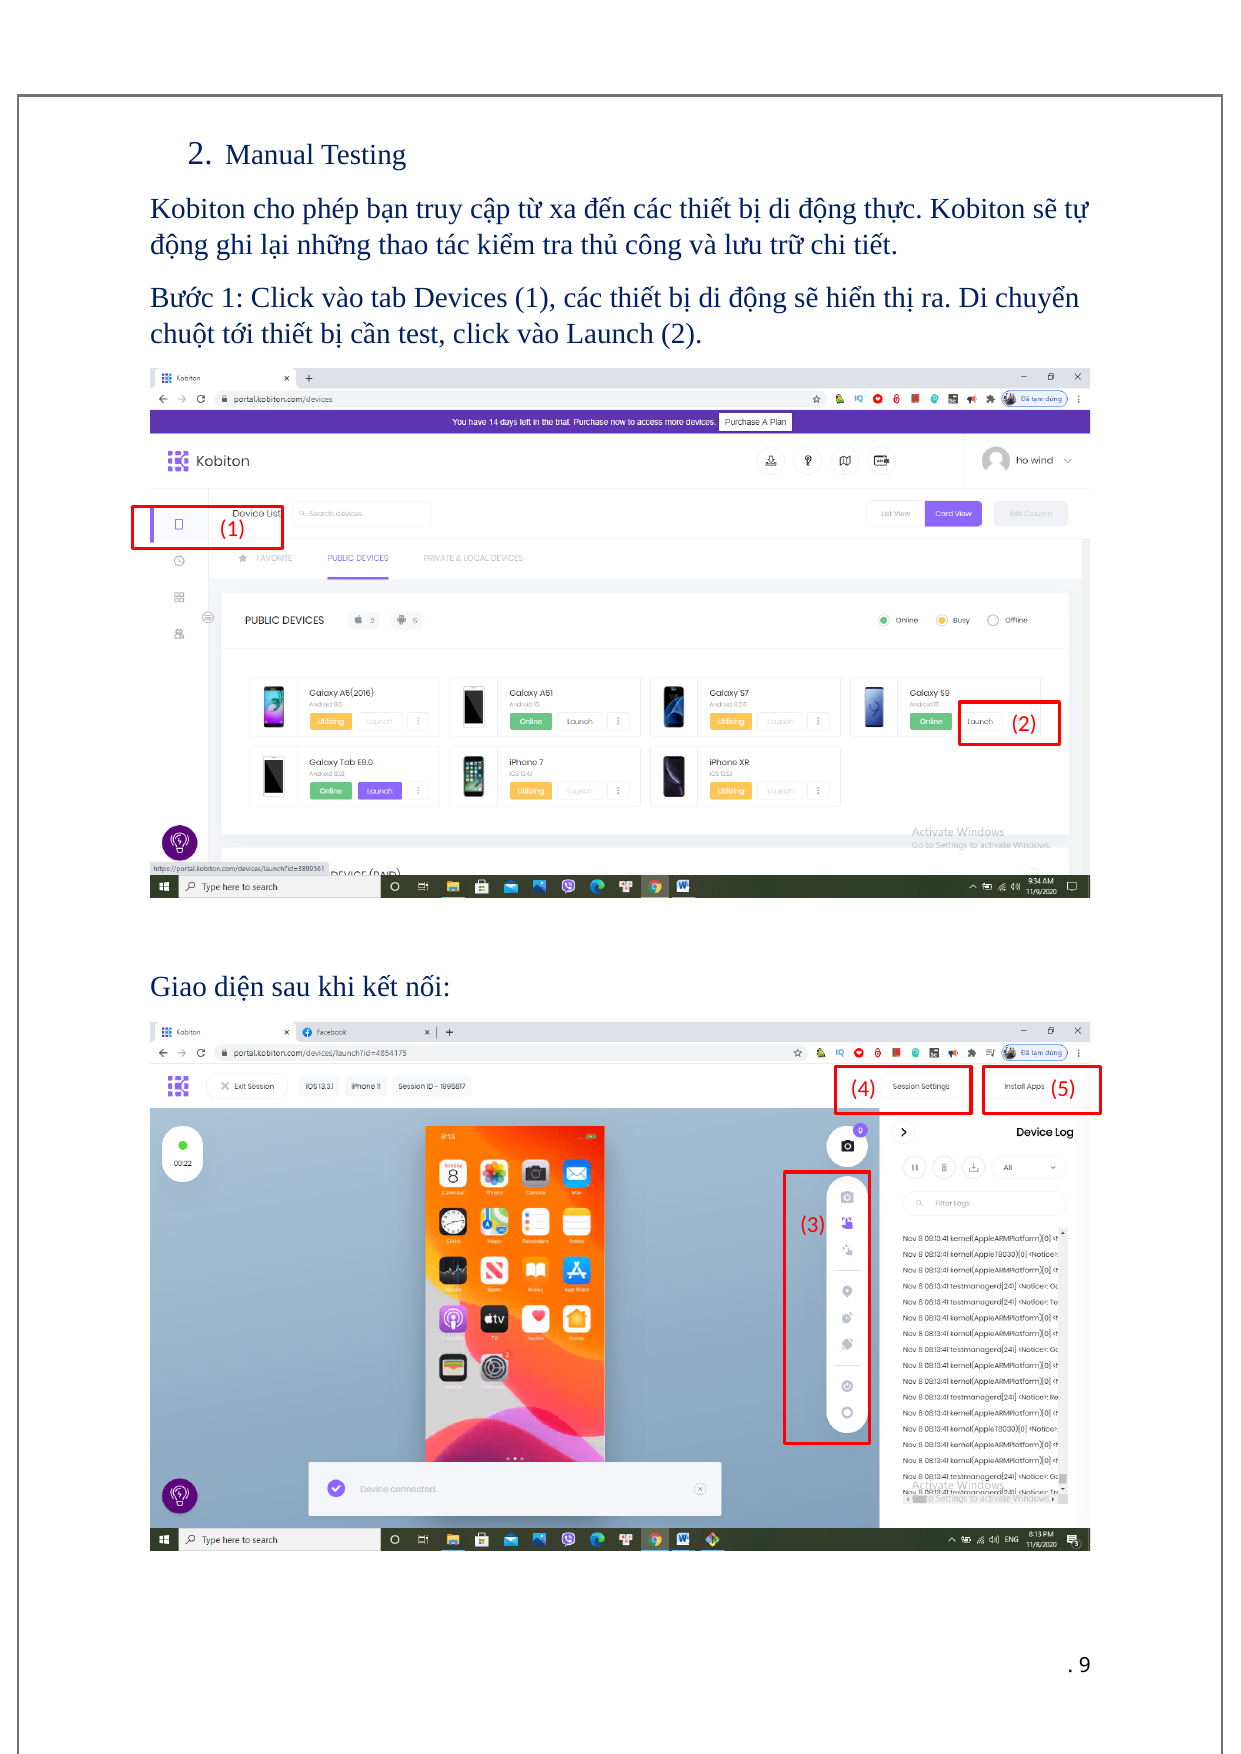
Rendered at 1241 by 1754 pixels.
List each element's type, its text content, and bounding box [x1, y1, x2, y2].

picture [150, 368, 1091, 898]
text Giao diện sau khi kết nối: [150, 969, 1090, 1003]
list Manual Testing [187, 133, 1090, 171]
text Bước 1: Click vào tab Devices (1), các thiết bị di động sẽ hiển thị ra. Di chuyển chuột tới thiết bị cần test, click vào Launch (2). [150, 280, 1090, 349]
picture [985, 1068, 1091, 1112]
text Kobiton cho phép bạn truy cập từ xa đến các thiết bị di động thực. Kobiton sẽ tự động ghi lại những thao tác kiểm tra thủ công và lưu trữ chi tiết. [150, 191, 1090, 261]
picture [150, 1022, 1091, 1551]
picture [150, 508, 281, 547]
